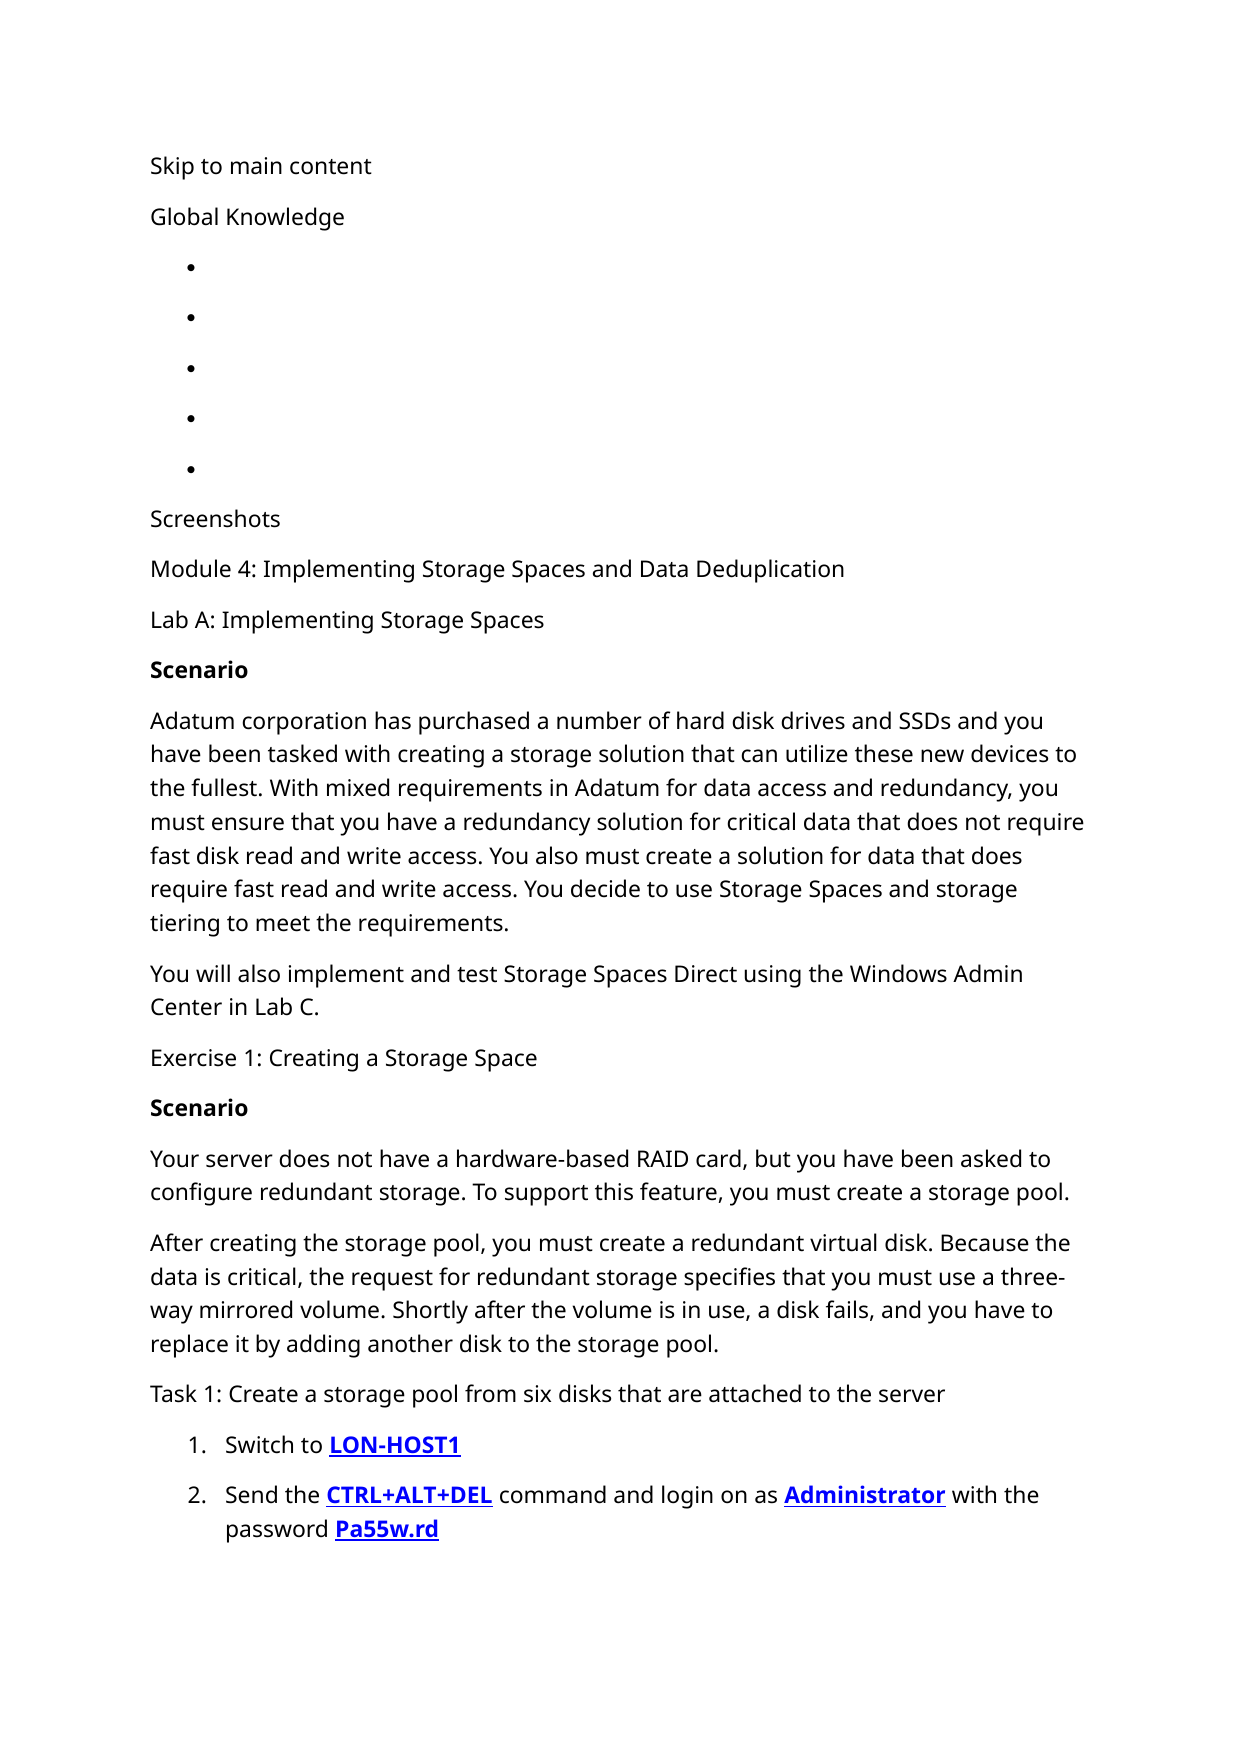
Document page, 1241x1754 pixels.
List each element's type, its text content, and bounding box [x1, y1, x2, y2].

list Switch to LON-HOST1 [187, 1429, 1090, 1460]
text Lab A: Implementing Storage Spaces [150, 604, 1090, 635]
text Screenshots [150, 503, 1090, 534]
text Scenario [150, 1092, 1090, 1123]
text Your server does not have a hardware-based RAID card, but you have been asked to configure redundant storage. To support this feature, you must create a storage pool. [150, 1142, 1090, 1207]
text Module 4: Implementing Storage Spaces and Data Deduplication [150, 553, 1090, 584]
text Scenario [150, 654, 1090, 685]
list Send the CTRL+ALT+DEL command and login on as Administrator with the password Pa55w.rd [187, 1479, 1090, 1544]
text Adatum corporation has purchased a number of hard disk drives and SSDs and you have been tasked with creating a storage solution that can utilize these new devices to the fullest. With mixed requirements in Adatum for data access and redundancy, you must ensure that you have a redundancy solution for critical data that does not require fast disk read and write access. You also must create a solution for data that does require fast read and write access. You decide to use Storage Spaces and storage tiering to meet the requirements. [150, 704, 1090, 938]
text Skip to main content [150, 150, 1090, 181]
text Task 1: Create a storage pool from six disks that are attached to the server [150, 1378, 1090, 1409]
text You will also implement and test Storage Spaces Direct using the Windows Admin Center in Lab C. [150, 957, 1090, 1022]
text Exercise 1: Creating a Storage Space [150, 1042, 1090, 1073]
text Global Knowledge [150, 200, 1090, 232]
text After creating the storage pool, you must create a redundant virtual disk. Because the data is critical, the request for redundant storage specifies that you must use a three-way mirrored volume. Shortly after the volume is in use, a disk fails, and you have to replace it by adding another disk to the storage pool. [150, 1227, 1090, 1359]
